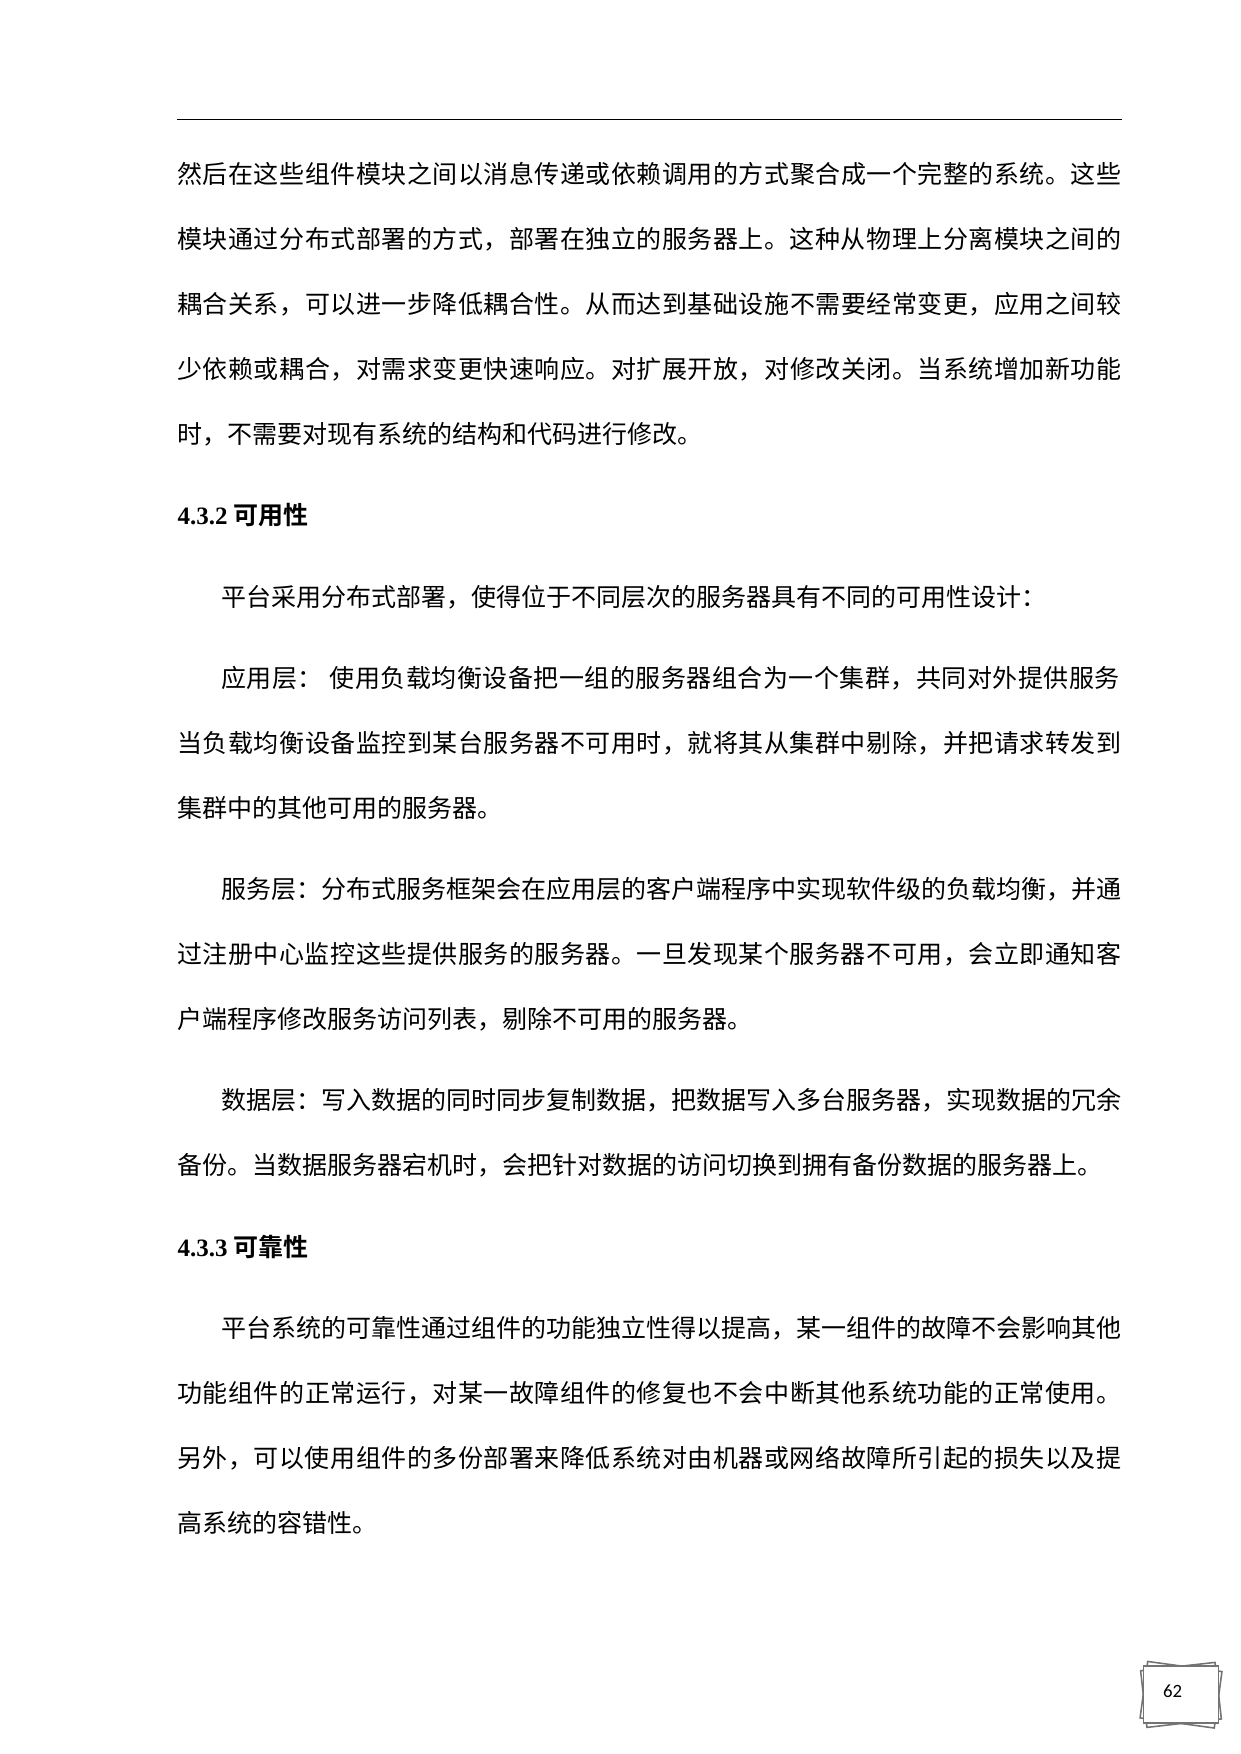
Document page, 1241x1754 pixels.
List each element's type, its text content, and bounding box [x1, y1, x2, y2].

list 平台系统的可靠性通过组件的功能独立性得以提高，某一组件的故障不会影响其他功能组件的正常运行，对某一故障组件的修复也不会中断其他系统功能的正常使用。另外，可以使用组件的多份部署来降低系统对由机器或网络故障所引起的损失以及提高系统的容错性。 [177, 1294, 1122, 1554]
list 服务层：分布式服务框架会在应用层的客户端程序中实现软件级的负载均衡，并通过注册中心监控这些提供服务的服务器。一旦发现某个服务器不可用，会立即通知客户端程序修改服务访问列表，剔除不可用的服务器。 [177, 855, 1122, 1050]
list 应用层： 使用负载均衡设备把一组的服务器组合为一个集群，共同对外提供服务。当负载均衡设备监控到某台服务器不可用时，就将其从集群中剔除，并把请求转发到集群中的其他可用的服务器。 [177, 644, 1122, 839]
subtitle 4.3.3 可靠性 [177, 1213, 1122, 1278]
list 平台采用分布式部署，使得位于不同层次的服务器具有不同的可用性设计： [177, 563, 1122, 628]
subtitle 4.3.2 可用性 [177, 481, 1122, 546]
list 数据层：写入数据的同时同步复制数据，把数据写入多台服务器，实现数据的冗余备份。当数据服务器宕机时，会把针对数据的访问切换到拥有备份数据的服务器上。 [177, 1066, 1122, 1196]
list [177, 140, 1122, 465]
